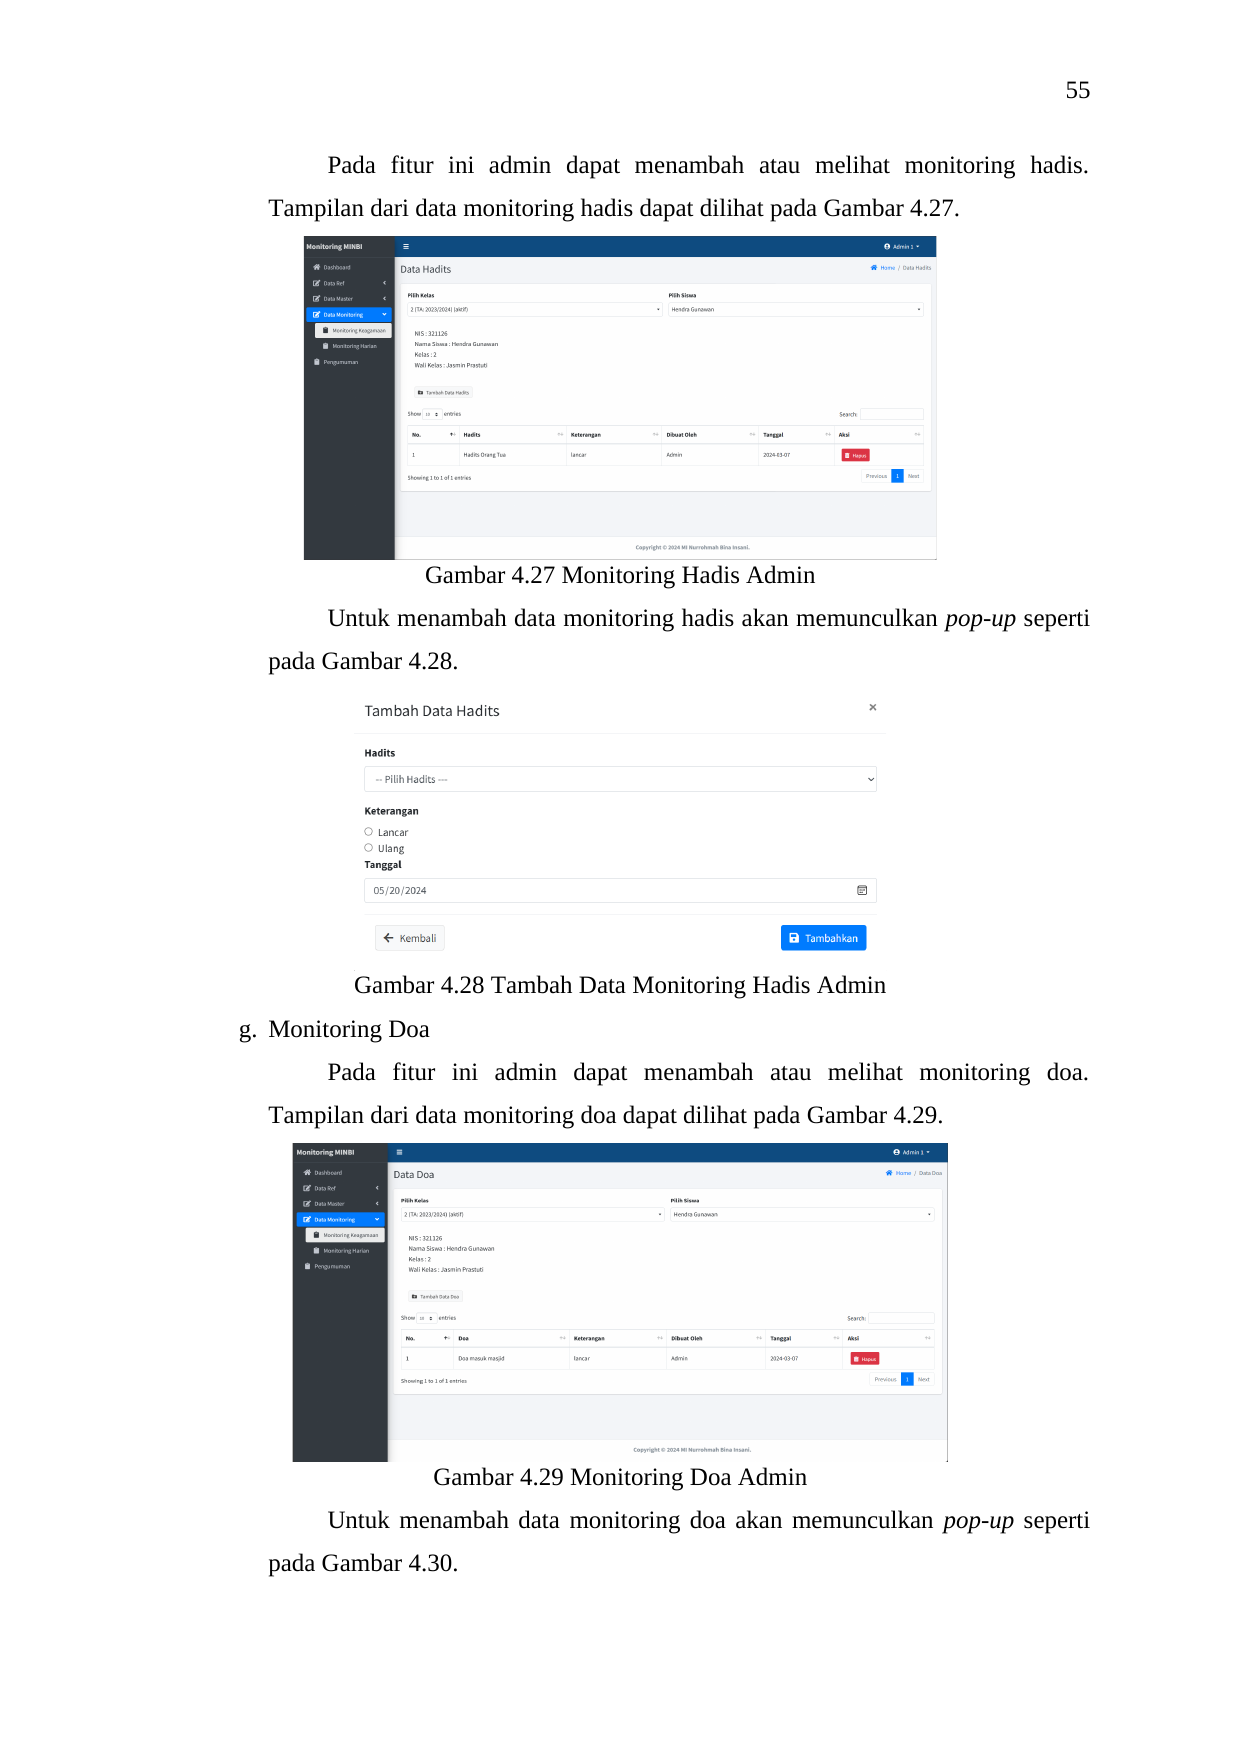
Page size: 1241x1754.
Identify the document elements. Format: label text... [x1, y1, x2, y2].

text Pada fitur ini admin dapat menambah atau melihat monitoring hadis. Tampilan dari data monitoring hadis dapat dilihat pada Gambar 4.27. [268, 150, 1090, 222]
text Pada fitur ini admin dapat menambah atau melihat monitoring doa. Tampilan dari data monitoring doa dapat dilihat pada Gambar 4.29. [268, 1057, 1090, 1129]
text Gambar 4.28 Tambah Data Monitoring Hadis Admin [150, 971, 1090, 999]
text Gambar 4.29 Monitoring Doa Admin [150, 1462, 1090, 1491]
text Gambar 4.27 Monitoring Hadis Admin [150, 560, 1090, 588]
picture [303, 236, 937, 560]
list Monitoring Doa [239, 1014, 1090, 1042]
text Untuk menambah data monitoring doa akan memunculkan pop-up seperti pada Gambar 4.30. [268, 1505, 1090, 1577]
picture [354, 689, 887, 971]
picture [292, 1143, 948, 1462]
text Untuk menambah data monitoring hadis akan memunculkan pop-up seperti pada Gambar 4.28. [268, 603, 1090, 675]
